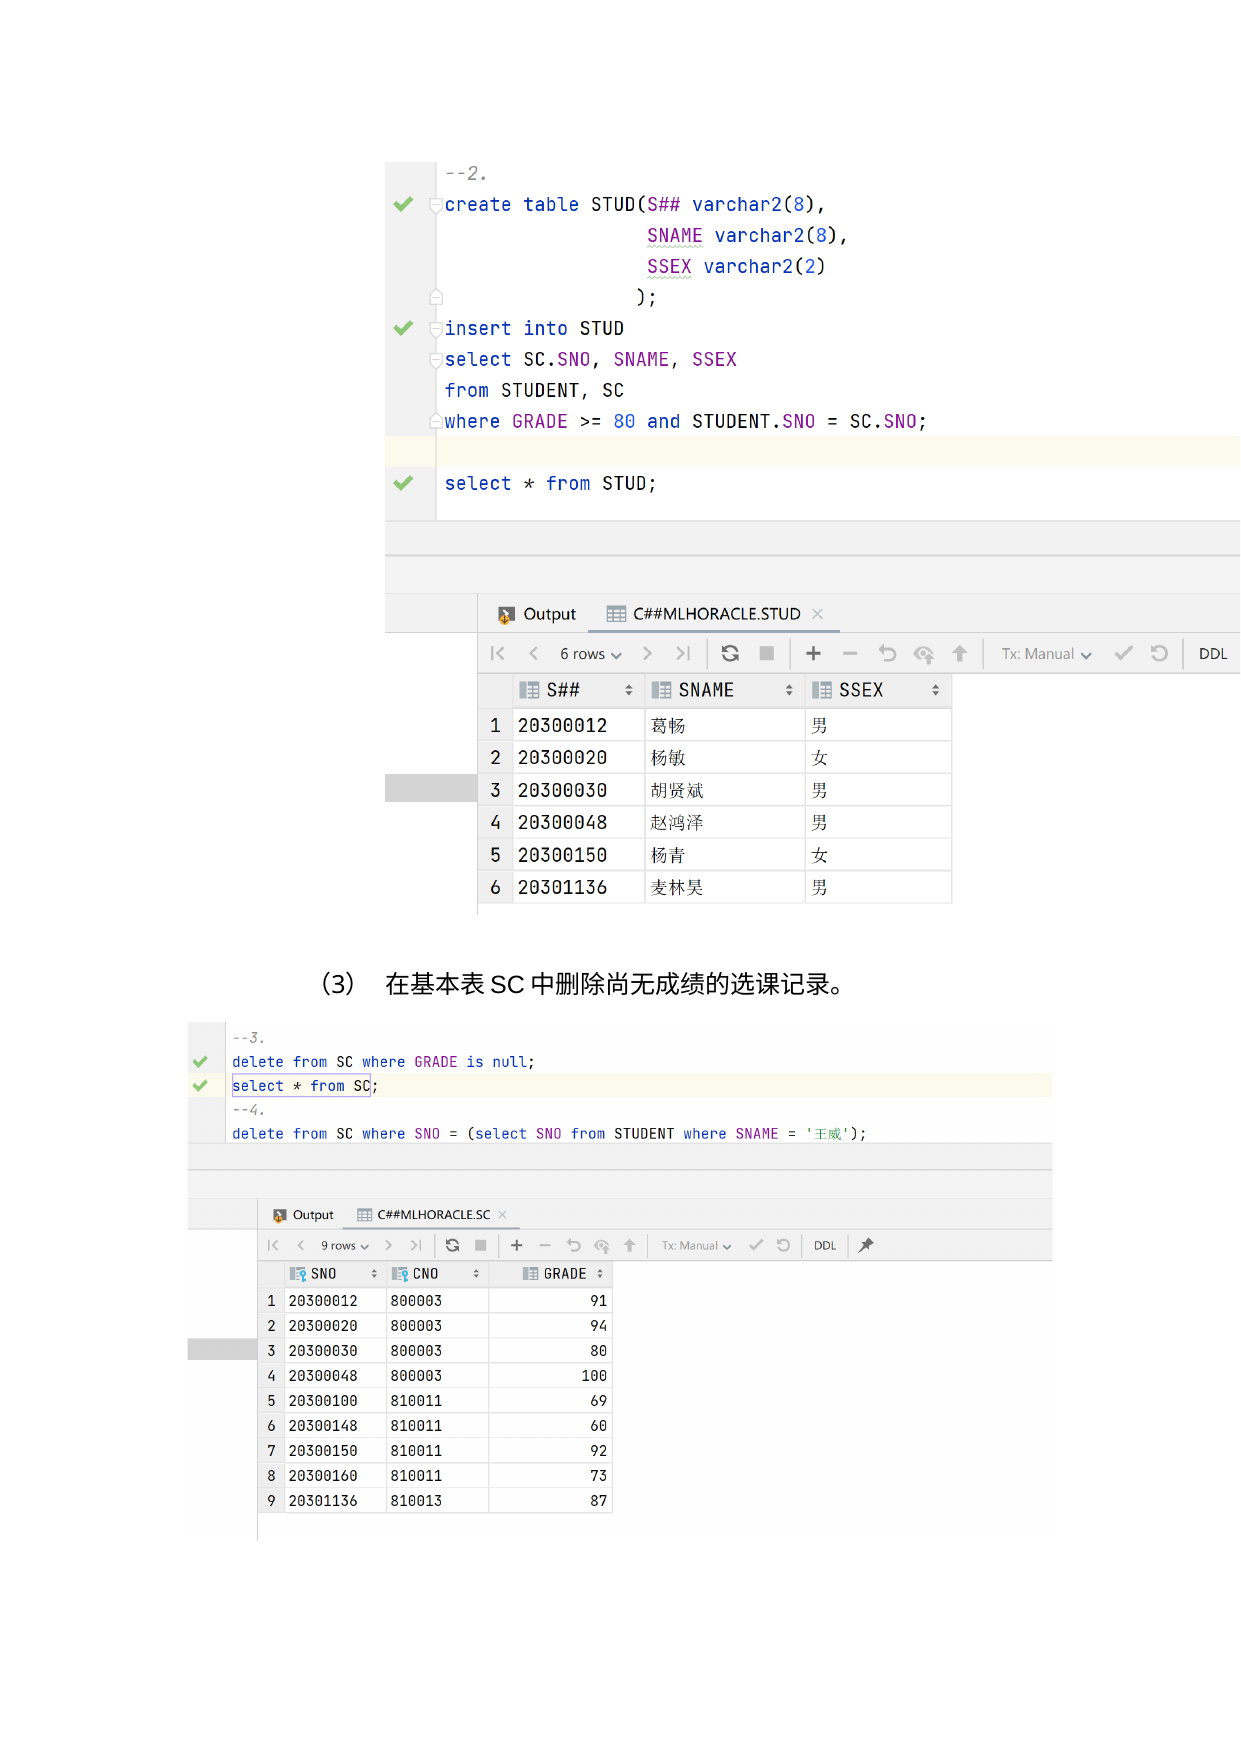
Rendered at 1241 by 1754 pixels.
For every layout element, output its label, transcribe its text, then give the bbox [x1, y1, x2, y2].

picture [385, 162, 1241, 915]
list 在基本表SC中删除尚无成绩的选课记录。 [306, 950, 1053, 1015]
picture [187, 1022, 1053, 1541]
